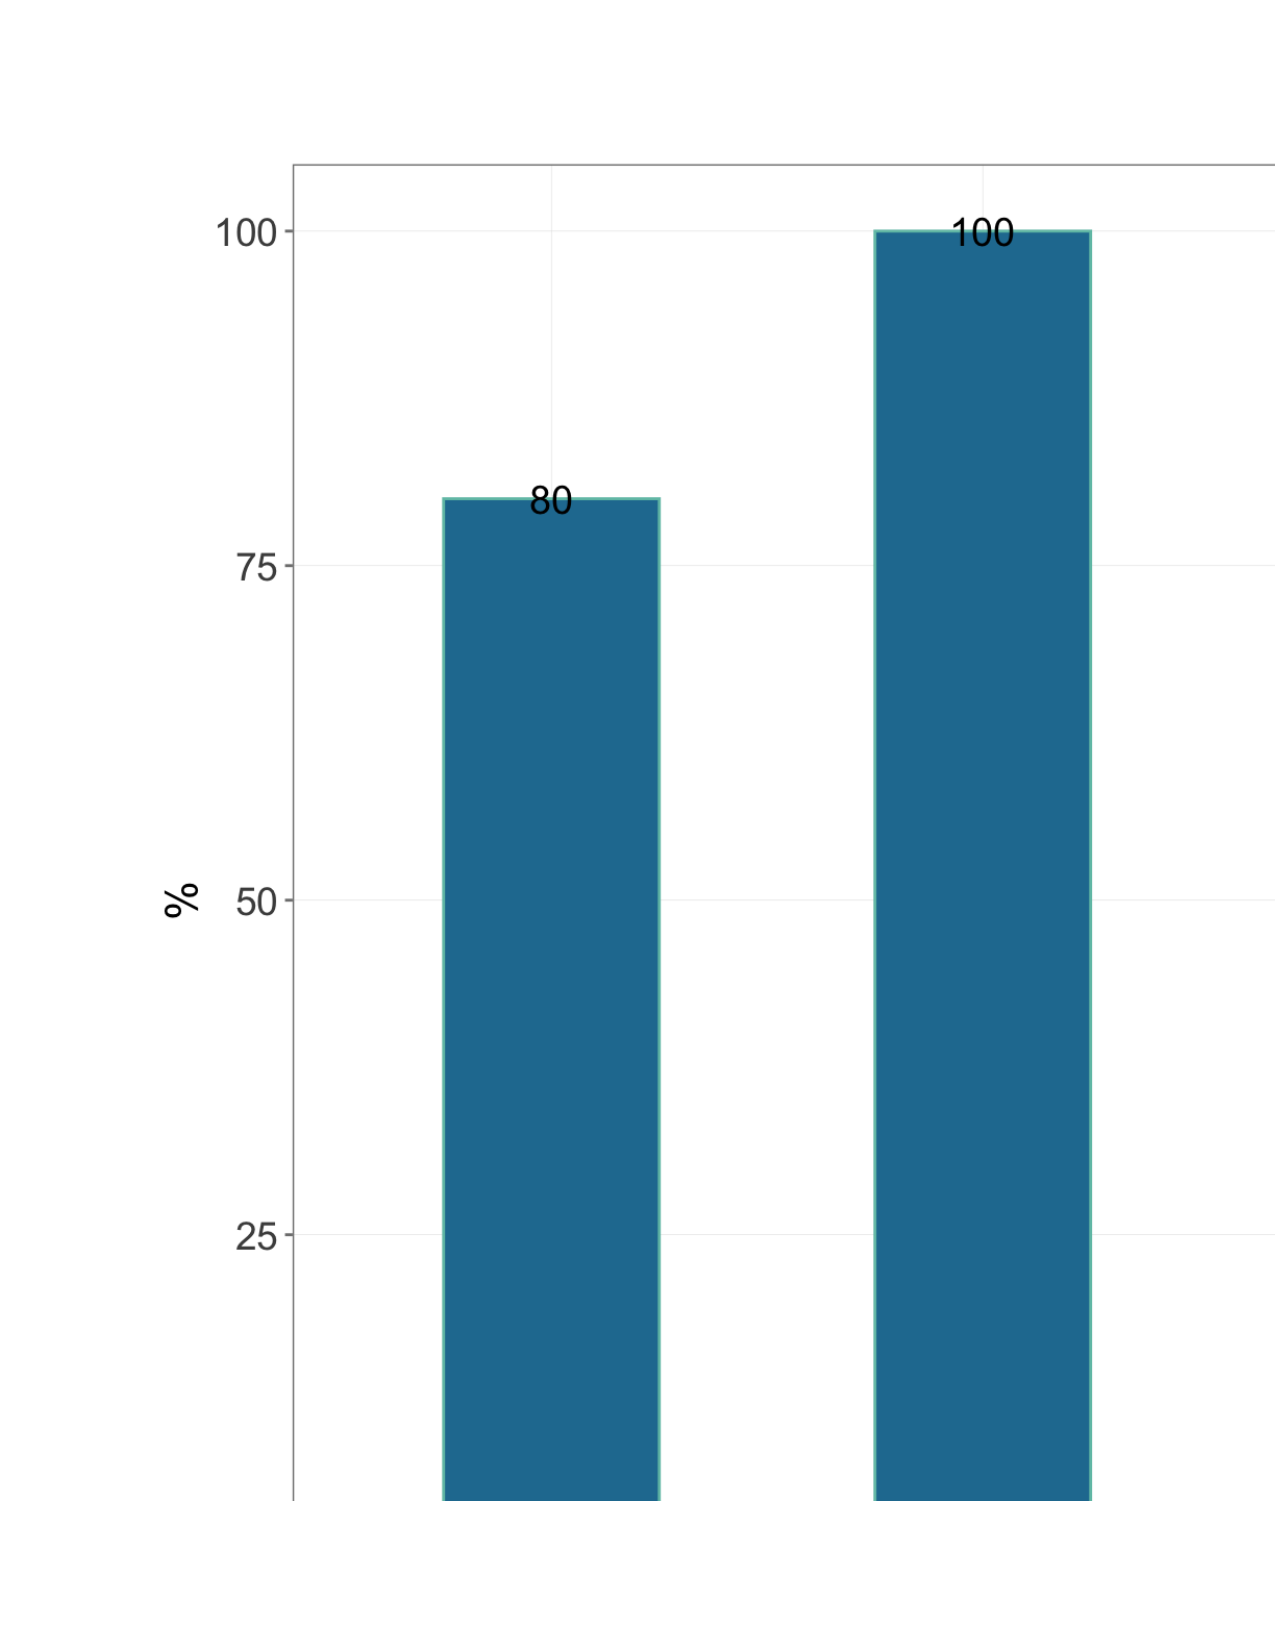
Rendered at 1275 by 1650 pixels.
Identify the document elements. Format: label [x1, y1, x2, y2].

picture [150, 150, 1275, 1501]
